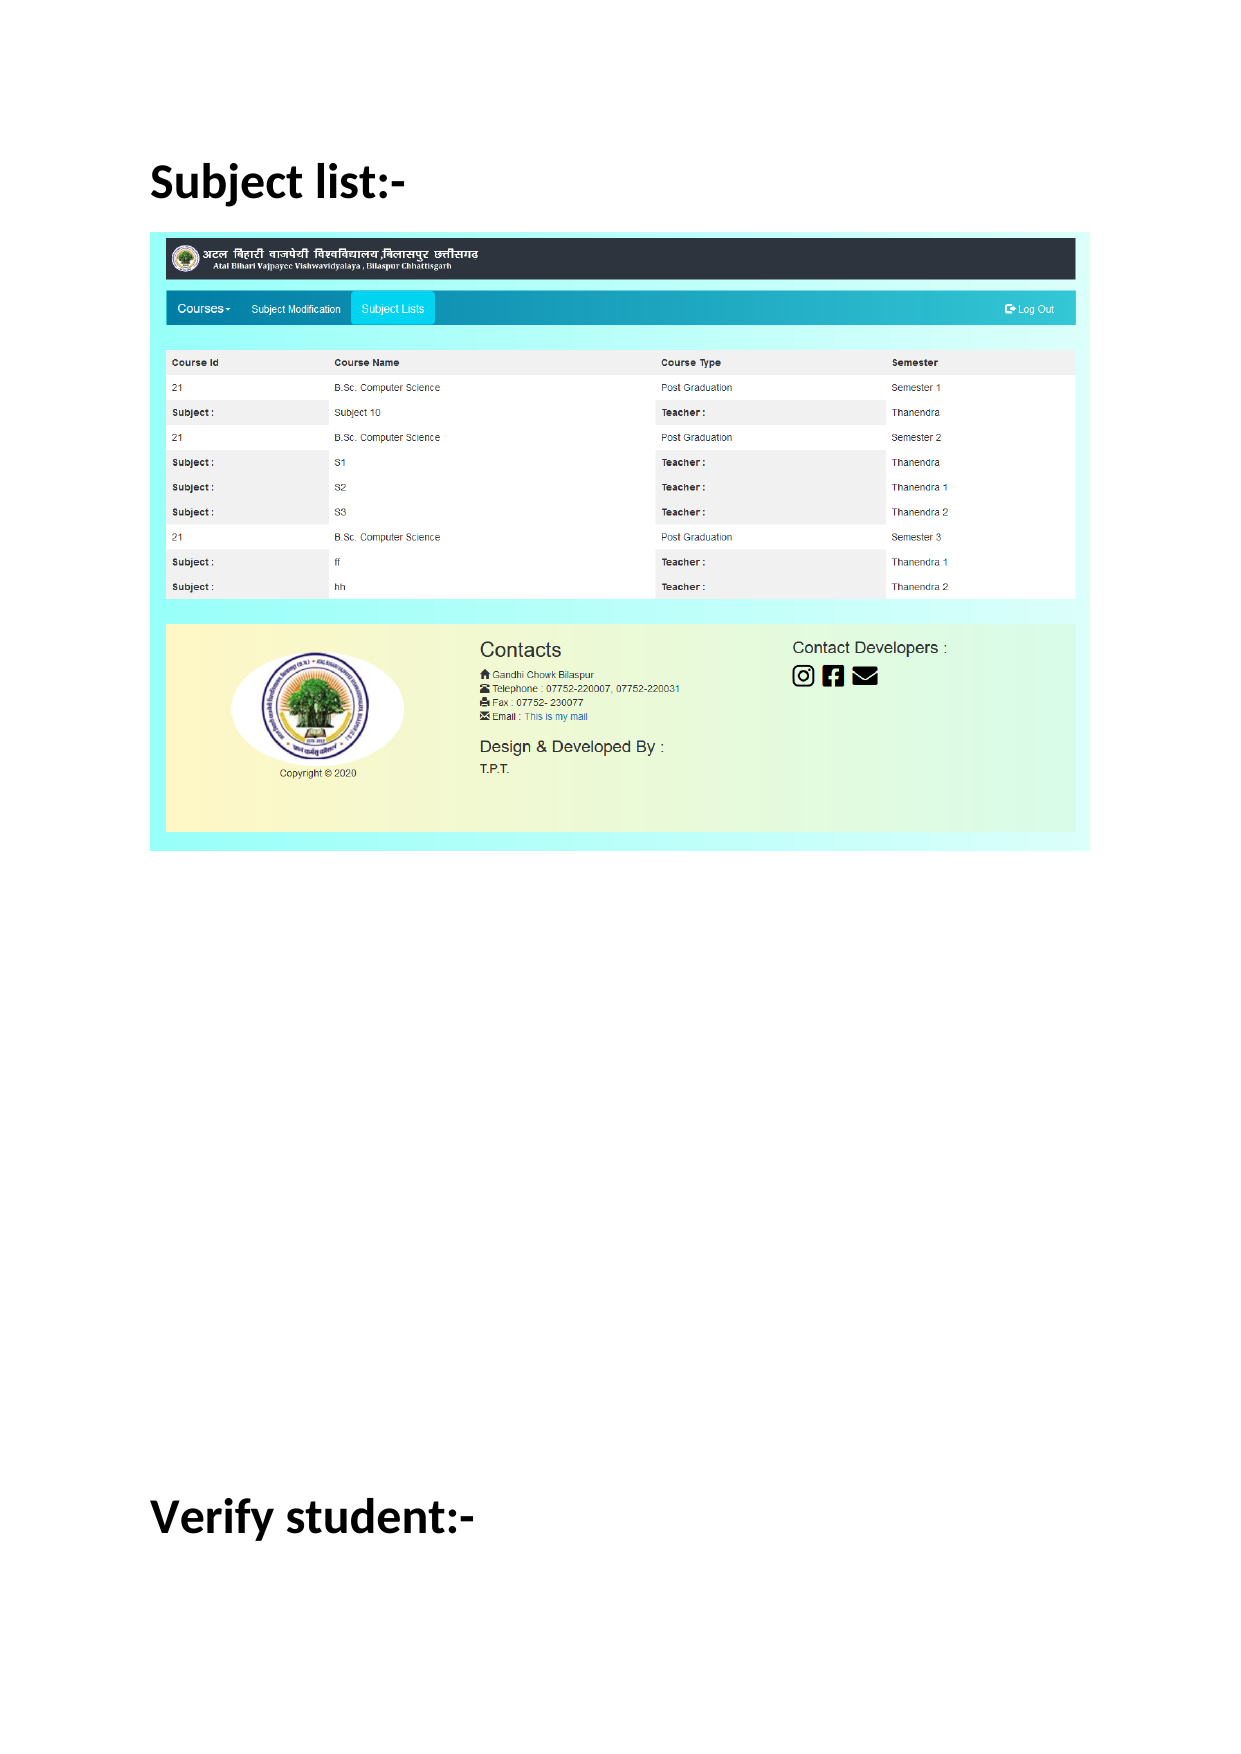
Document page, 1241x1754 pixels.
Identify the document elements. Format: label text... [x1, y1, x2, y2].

picture [150, 232, 1091, 851]
text Verify student:- [150, 1485, 1090, 1546]
text Subject list:- [150, 150, 1090, 211]
